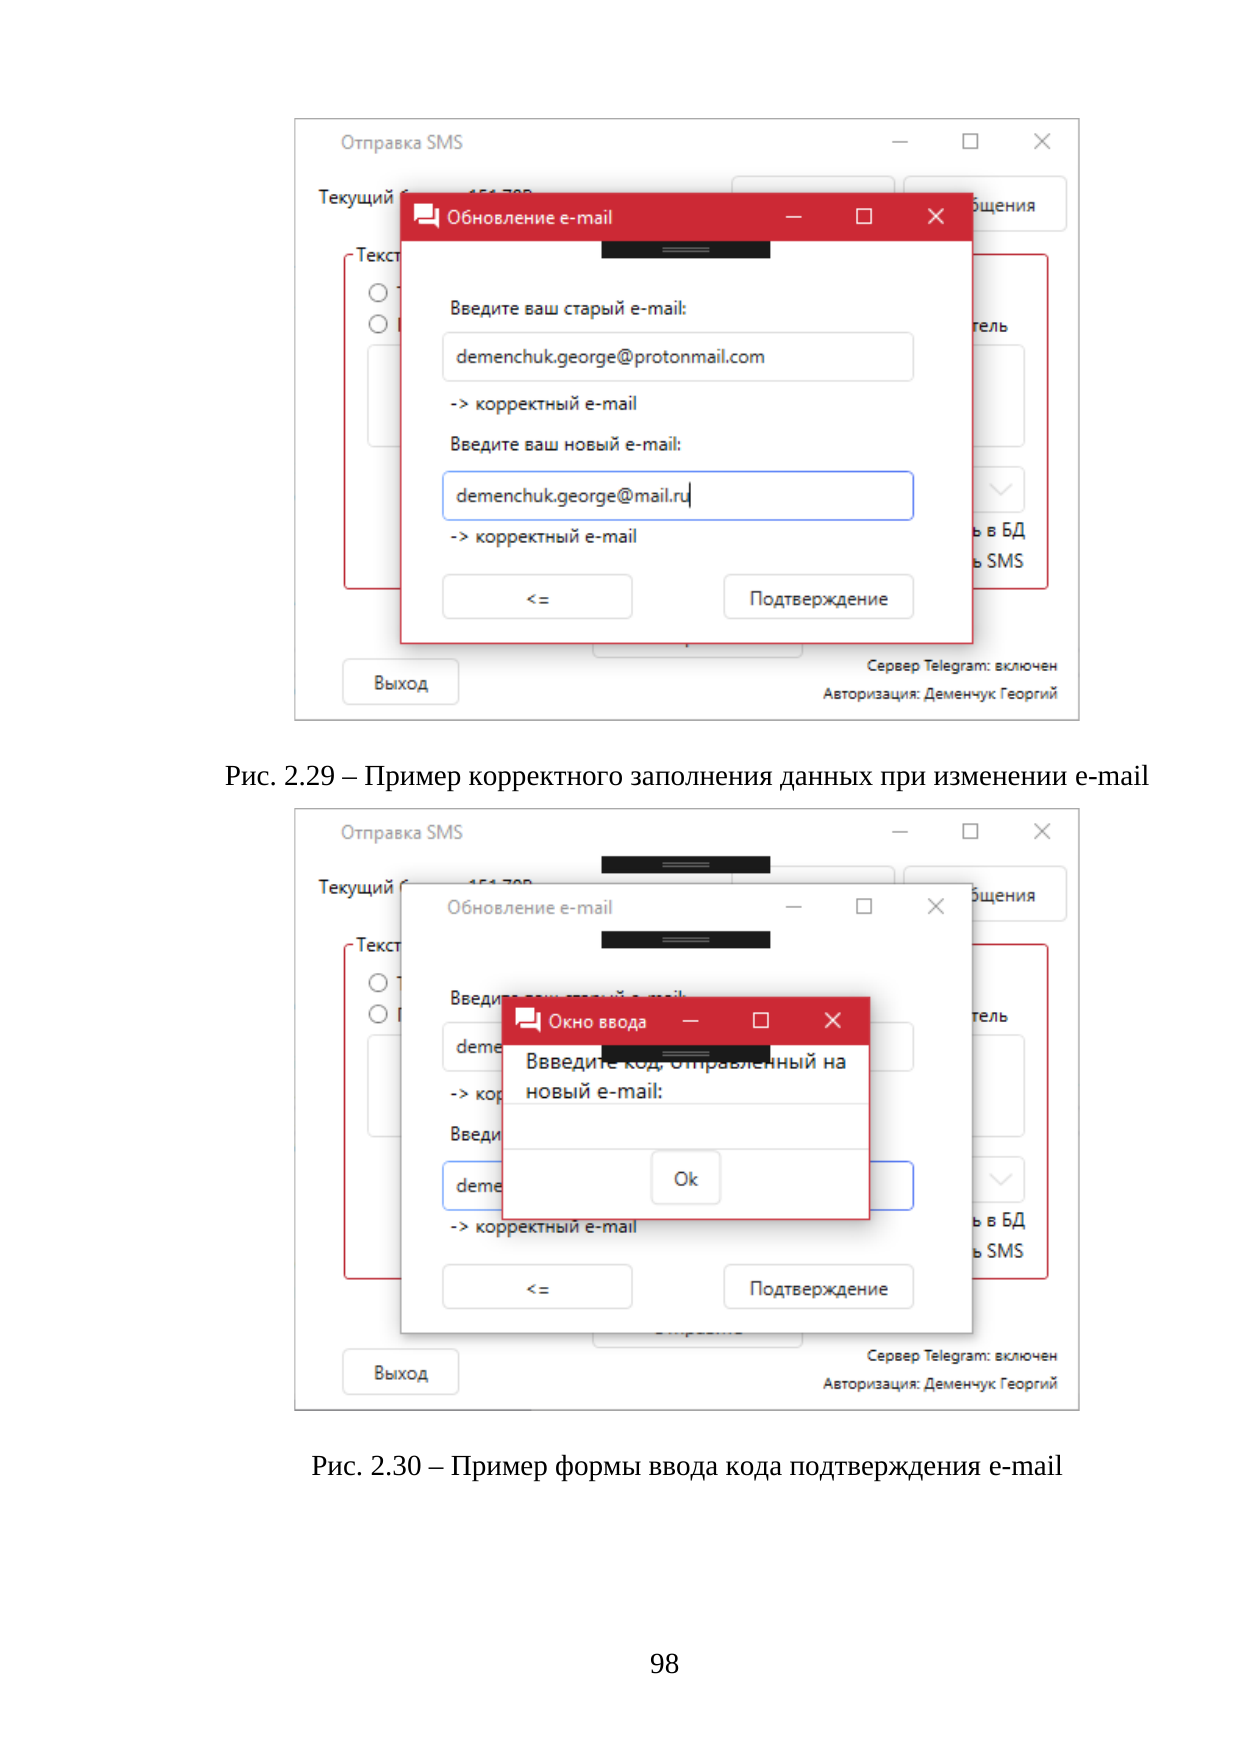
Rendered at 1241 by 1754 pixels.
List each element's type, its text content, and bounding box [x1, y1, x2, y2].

picture [294, 808, 1080, 1411]
picture [294, 118, 1080, 721]
text Рис. 2.30 – Пример формы ввода кода подтверждения e-mail [222, 1448, 1152, 1481]
